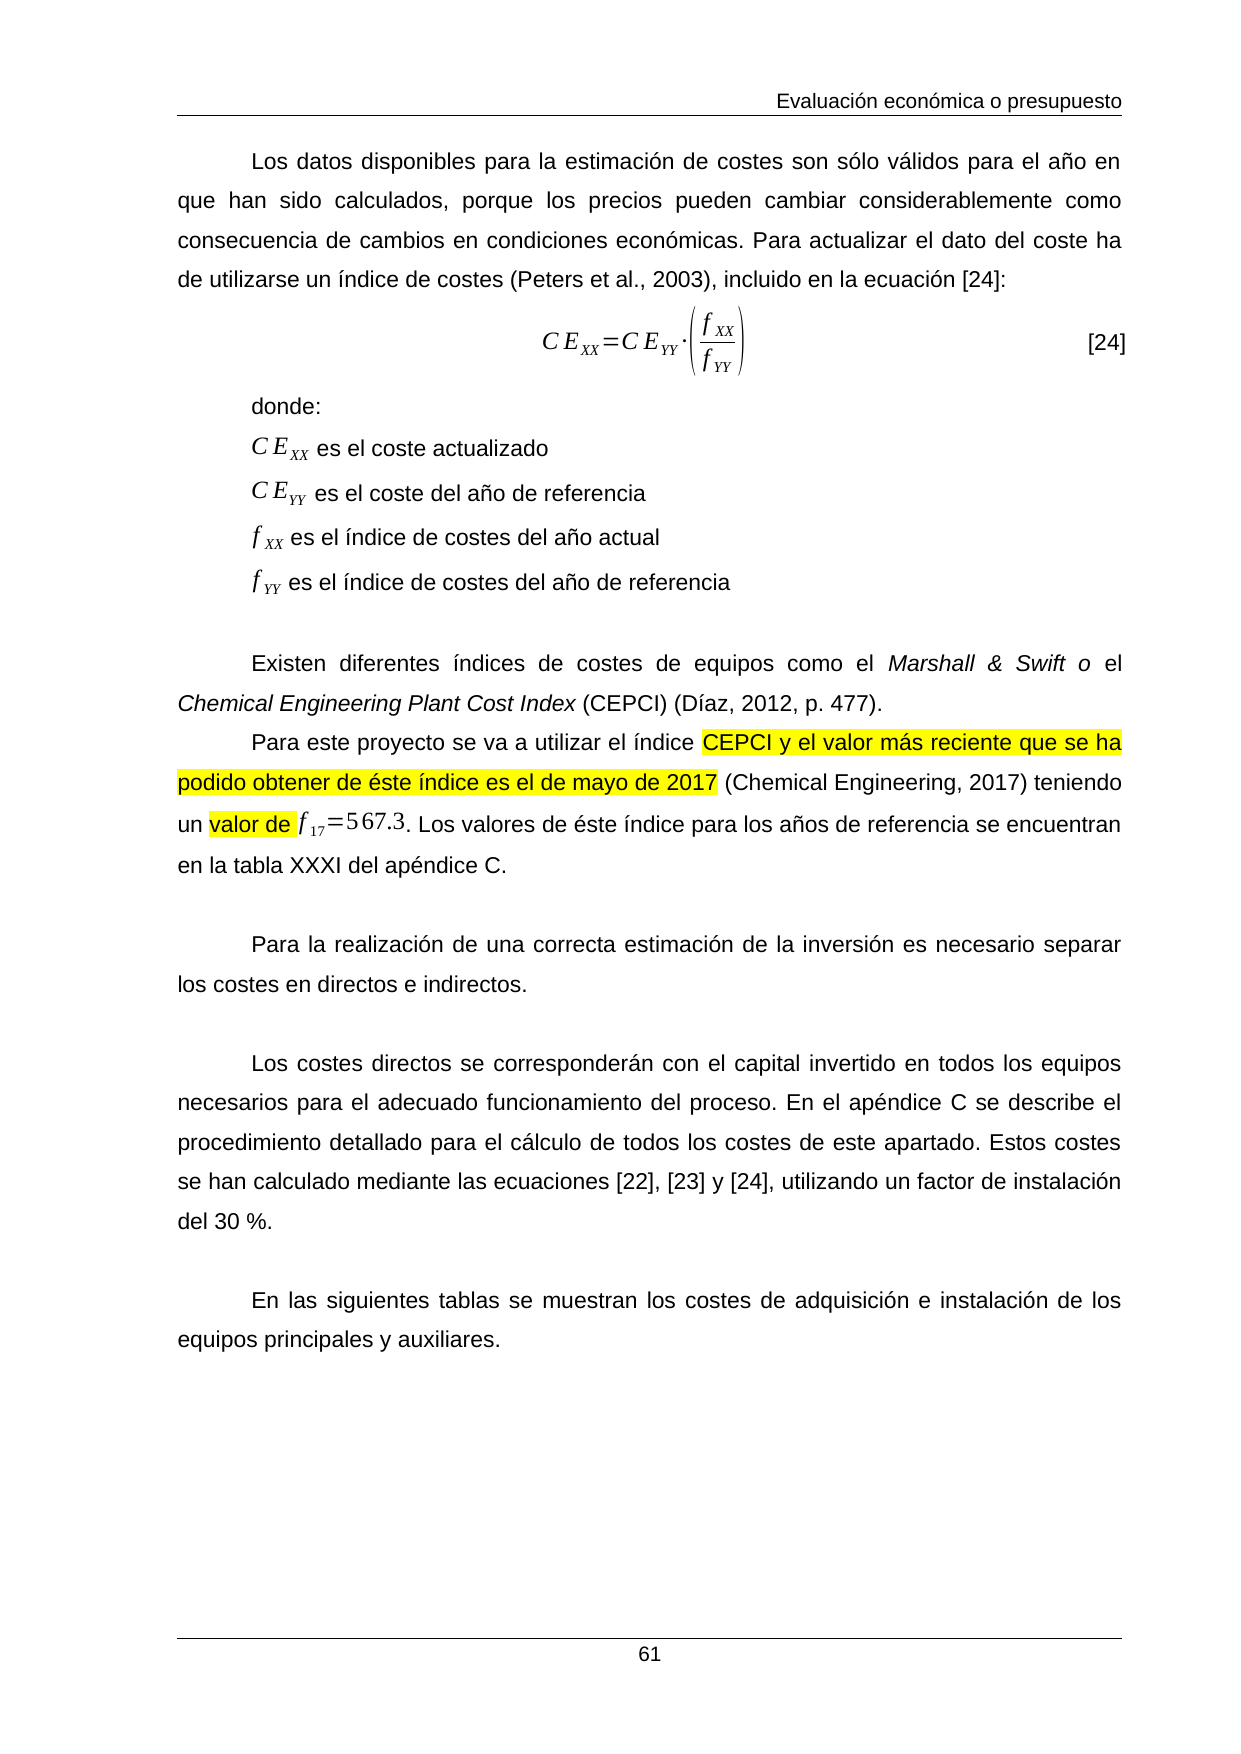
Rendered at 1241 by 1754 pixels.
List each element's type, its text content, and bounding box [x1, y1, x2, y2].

text es el coste del año de referencia [177, 477, 1122, 508]
text es el índice de costes del año de referencia [177, 566, 1122, 597]
table_header [24] [1048, 306, 1137, 393]
text Existen diferentes índices de costes de equipos como el Marshall & Swift o el Chemical Engineering Plant Cost Index (CEPCI) (Díaz, 2012, p. 477). [177, 650, 1122, 716]
table_header [166, 306, 1048, 393]
text Los datos disponibles para la estimación de costes son sólo válidos para el año en que han sido calculados, porque los precios pueden cambiar considerablemente como consecuencia de cambios en condiciones económicas. Para actualizar el dato del coste ha de utilizarse un índice de costes (Peters et al., 2003), incluido en la ecuación [24]: [177, 148, 1122, 292]
text Para este proyecto se va a utilizar el índice CEPCI y el valor más reciente que se ha podido obtener de éste índice es el de mayo de 2017 (Chemical Engineering, 2017) teniendo un valor de . Los valores de éste índice para los años de referencia se encuentran en la tabla XXXI del apéndice C. [177, 729, 1122, 879]
text es el índice de costes del año actual [177, 522, 1122, 553]
text Los costes directos se corresponderán con el capital invertido en todos los equipos necesarios para el adecuado funcionamiento del proceso. En el apéndice C se describe el procedimiento detallado para el cálculo de todos los costes de este apartado. Estos costes se han calculado mediante las ecuaciones [22], [23] y [24], utilizando un factor de instalación del 30 %. [177, 1050, 1122, 1234]
text En las siguientes tablas se muestran los costes de adquisición e instalación de los equipos principales y auxiliares. [177, 1287, 1122, 1353]
text Para la realización de una correcta estimación de la inversión es necesario separar los costes en directos e indirectos. [177, 931, 1122, 997]
text donde: [177, 393, 1122, 419]
text es el coste actualizado [177, 433, 1122, 464]
